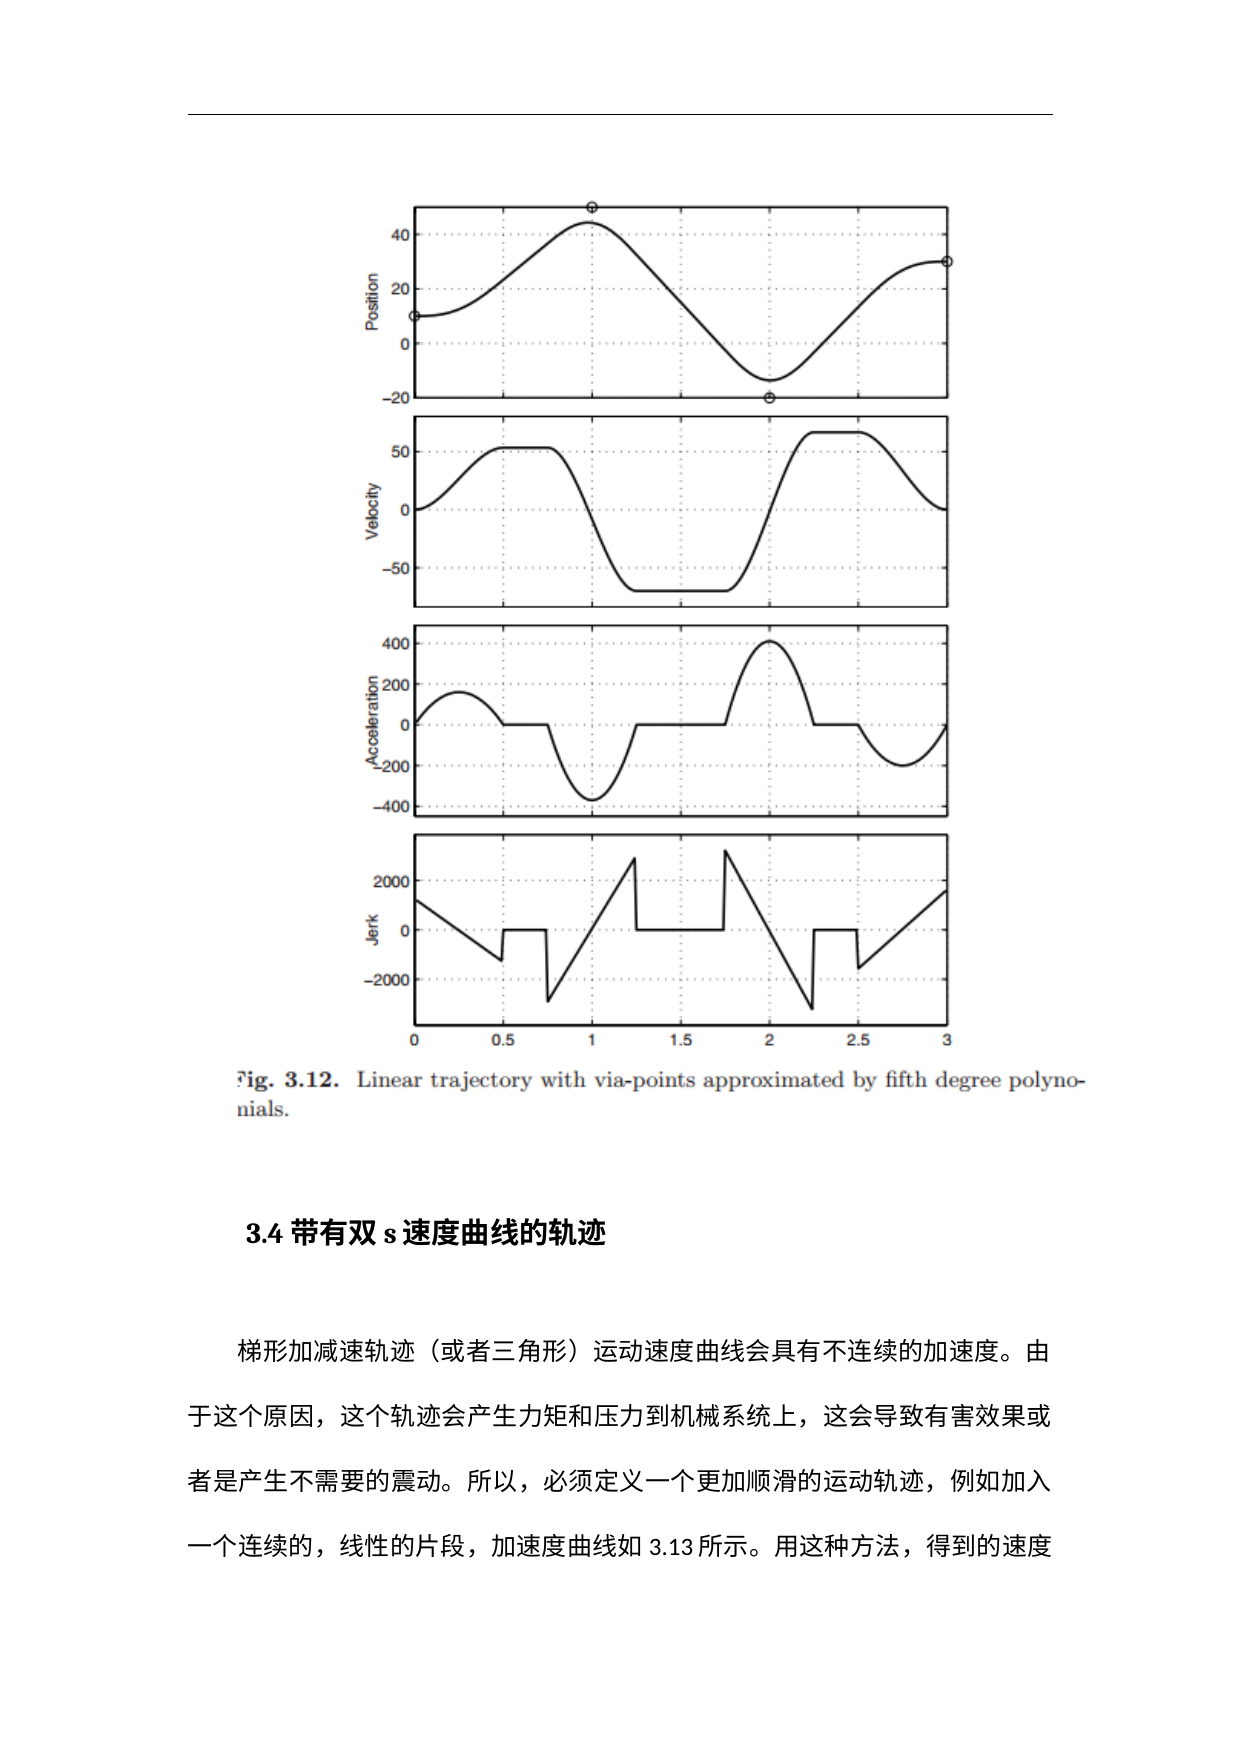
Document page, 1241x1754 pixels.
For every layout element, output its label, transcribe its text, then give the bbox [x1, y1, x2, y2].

subtitle 3.4 带有双s速度曲线的轨迹 [187, 1199, 1053, 1264]
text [187, 1317, 1053, 1577]
picture [237, 162, 1103, 1144]
